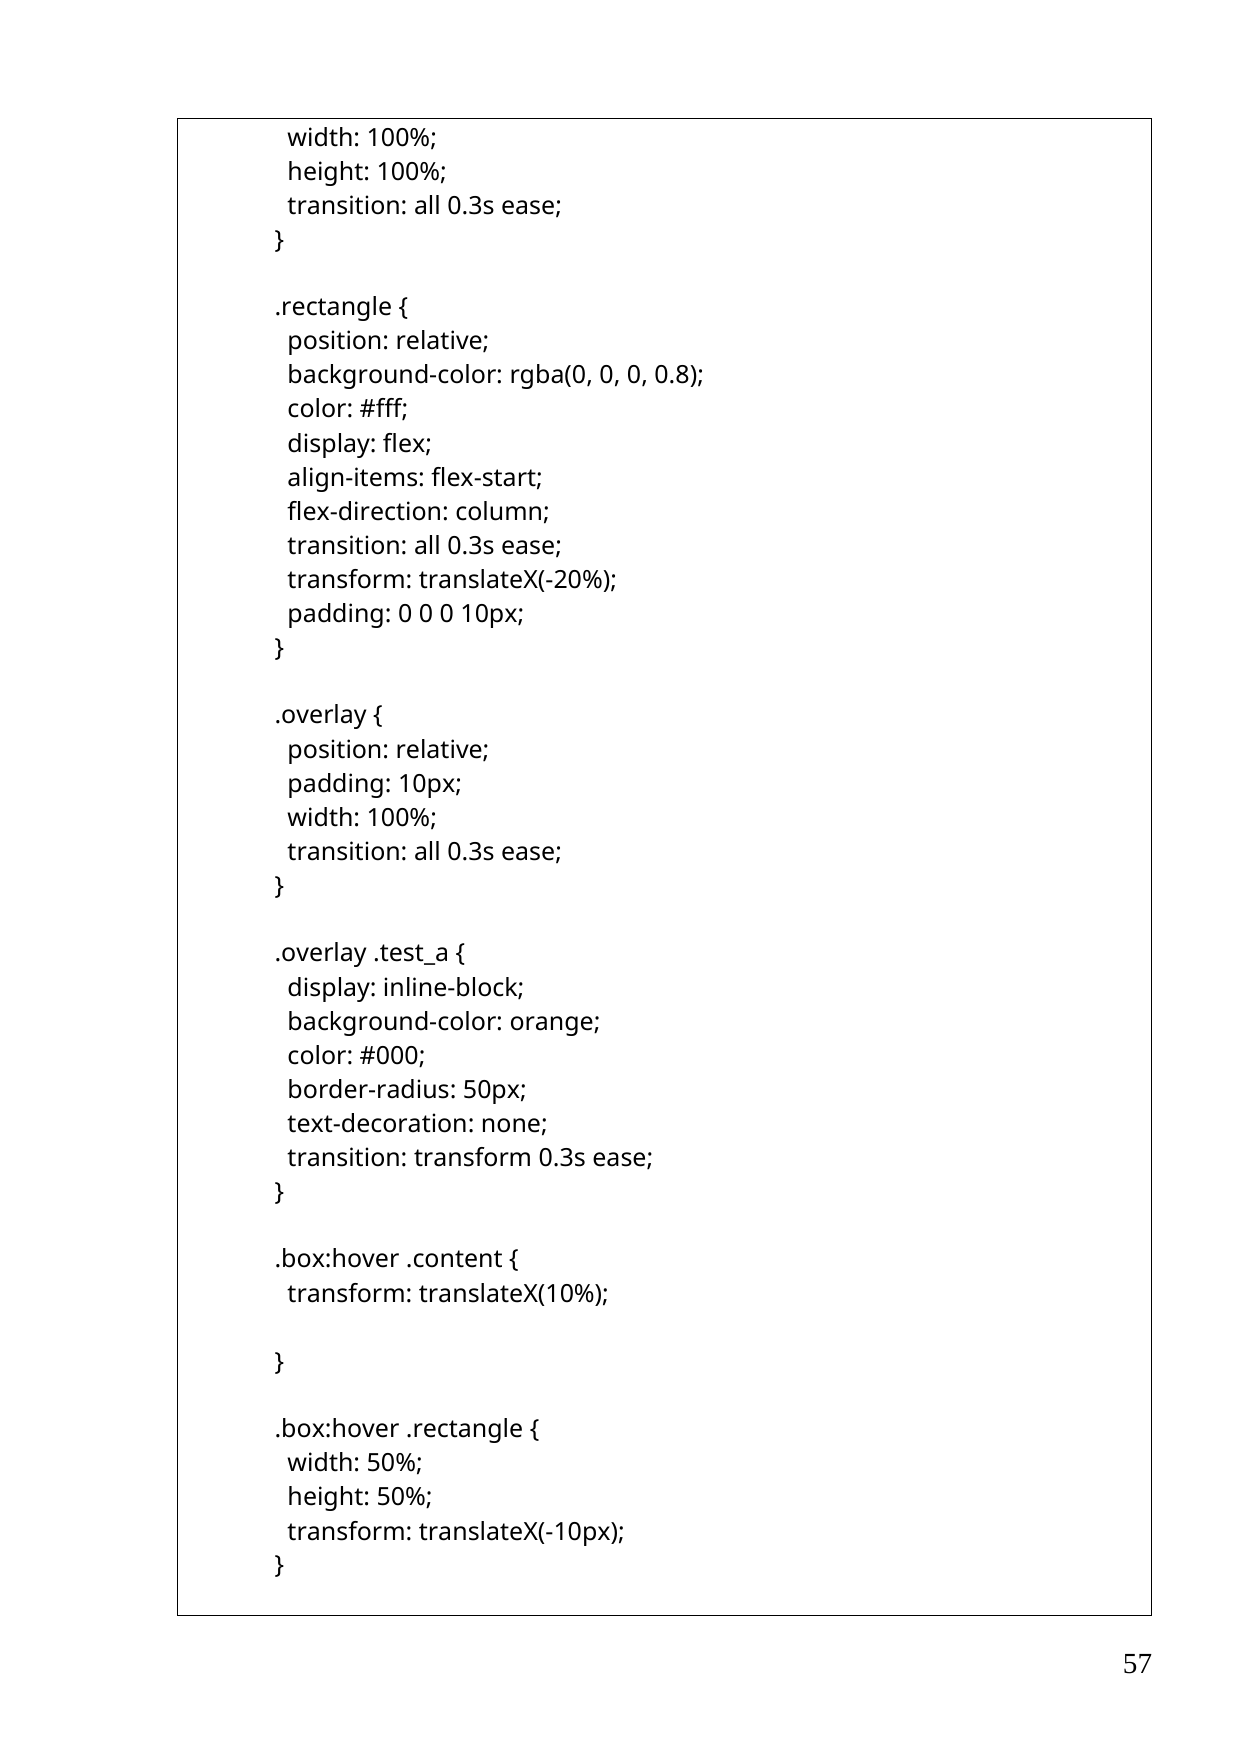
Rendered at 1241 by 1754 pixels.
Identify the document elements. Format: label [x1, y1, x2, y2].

table_header [178, 119, 1151, 1615]
